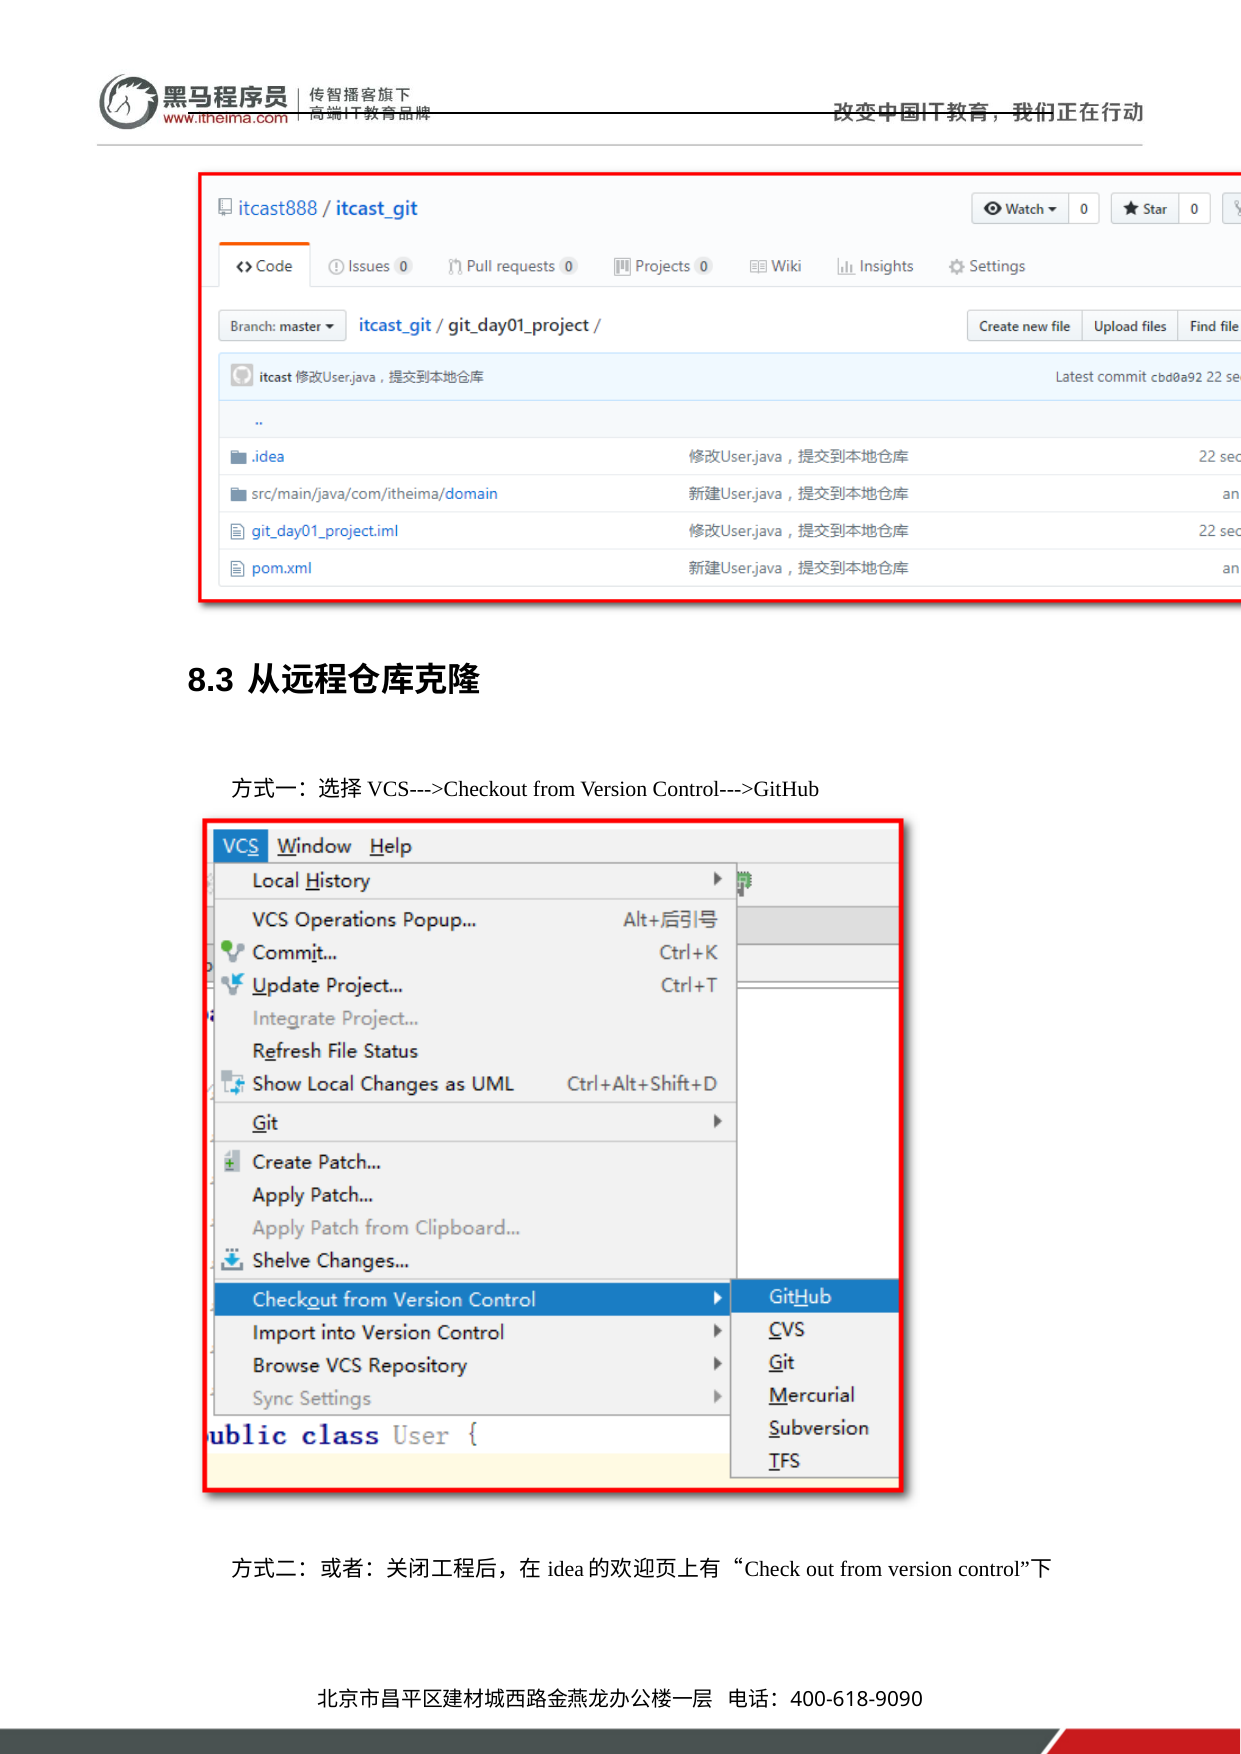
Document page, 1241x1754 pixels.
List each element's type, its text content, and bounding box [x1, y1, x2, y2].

picture [187, 162, 1241, 615]
picture [0, 3, 1241, 153]
picture [187, 803, 921, 1510]
text 方式一：选择VCS--->Checkout from Version Control--->GitHub [187, 771, 1053, 803]
text 方式二：或者：关闭工程后，在idea的欢迎页上有“Check out from version control”下拉框，选择git [187, 1551, 1053, 1583]
picture [0, 1669, 1241, 1754]
subtitle 从远程仓库克隆 [187, 644, 1053, 709]
